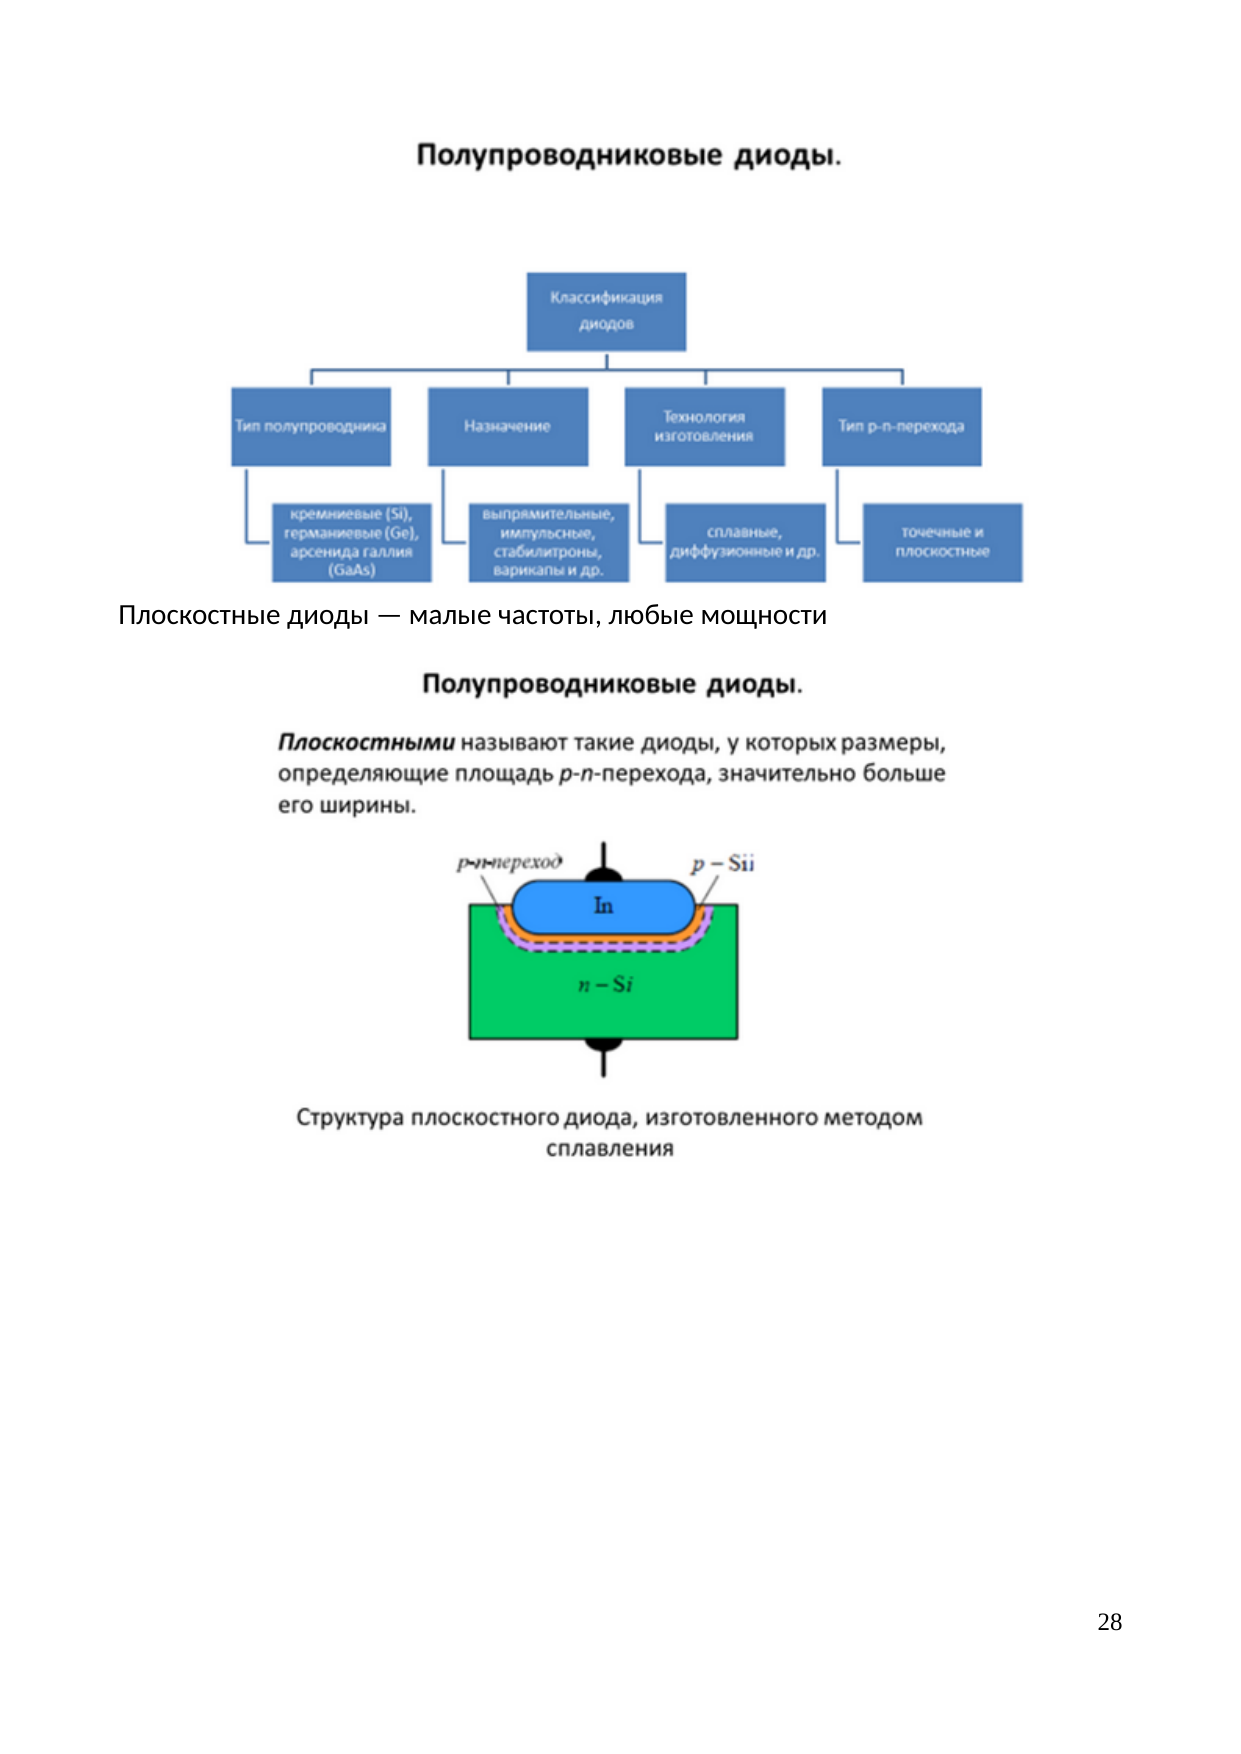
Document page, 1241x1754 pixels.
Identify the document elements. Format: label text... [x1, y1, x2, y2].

picture [262, 646, 978, 1166]
picture [196, 118, 1044, 597]
